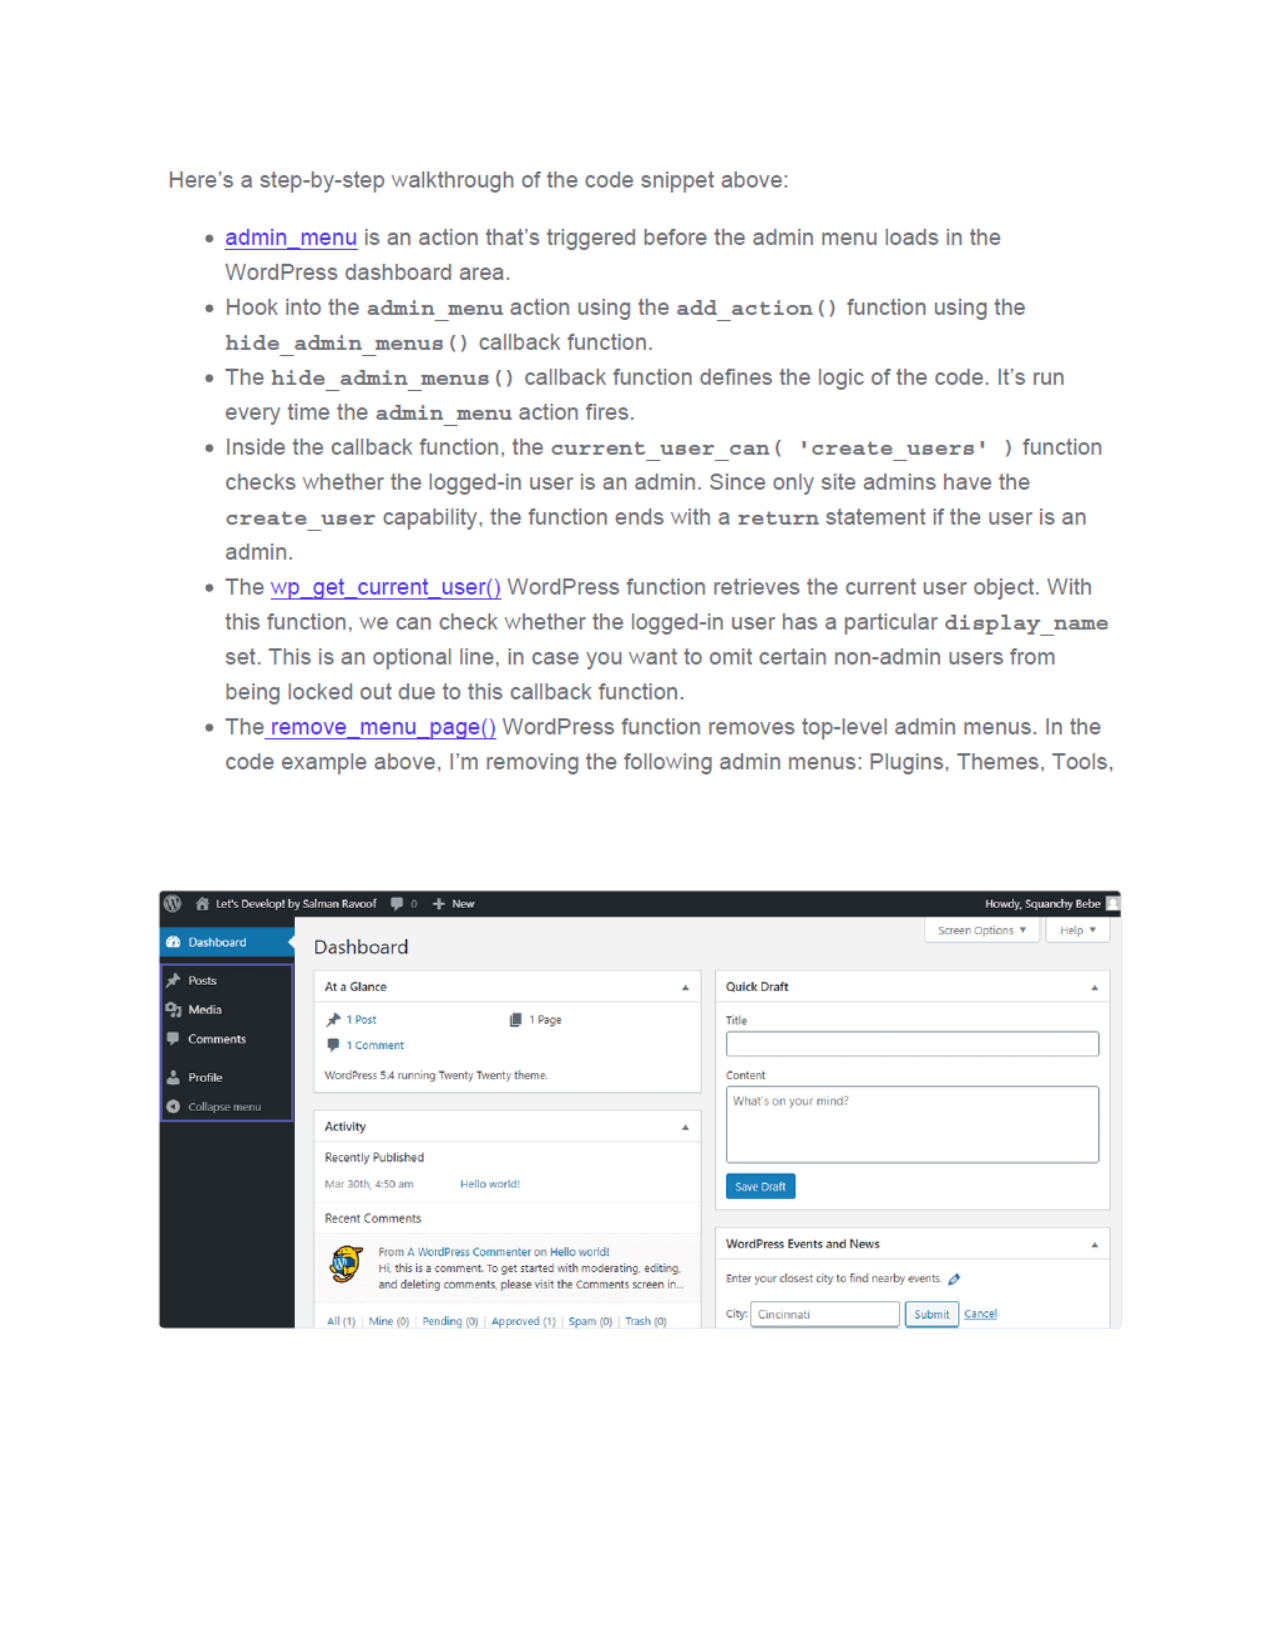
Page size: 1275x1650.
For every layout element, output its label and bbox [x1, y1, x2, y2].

picture [150, 150, 1125, 802]
picture [150, 879, 1125, 1358]
